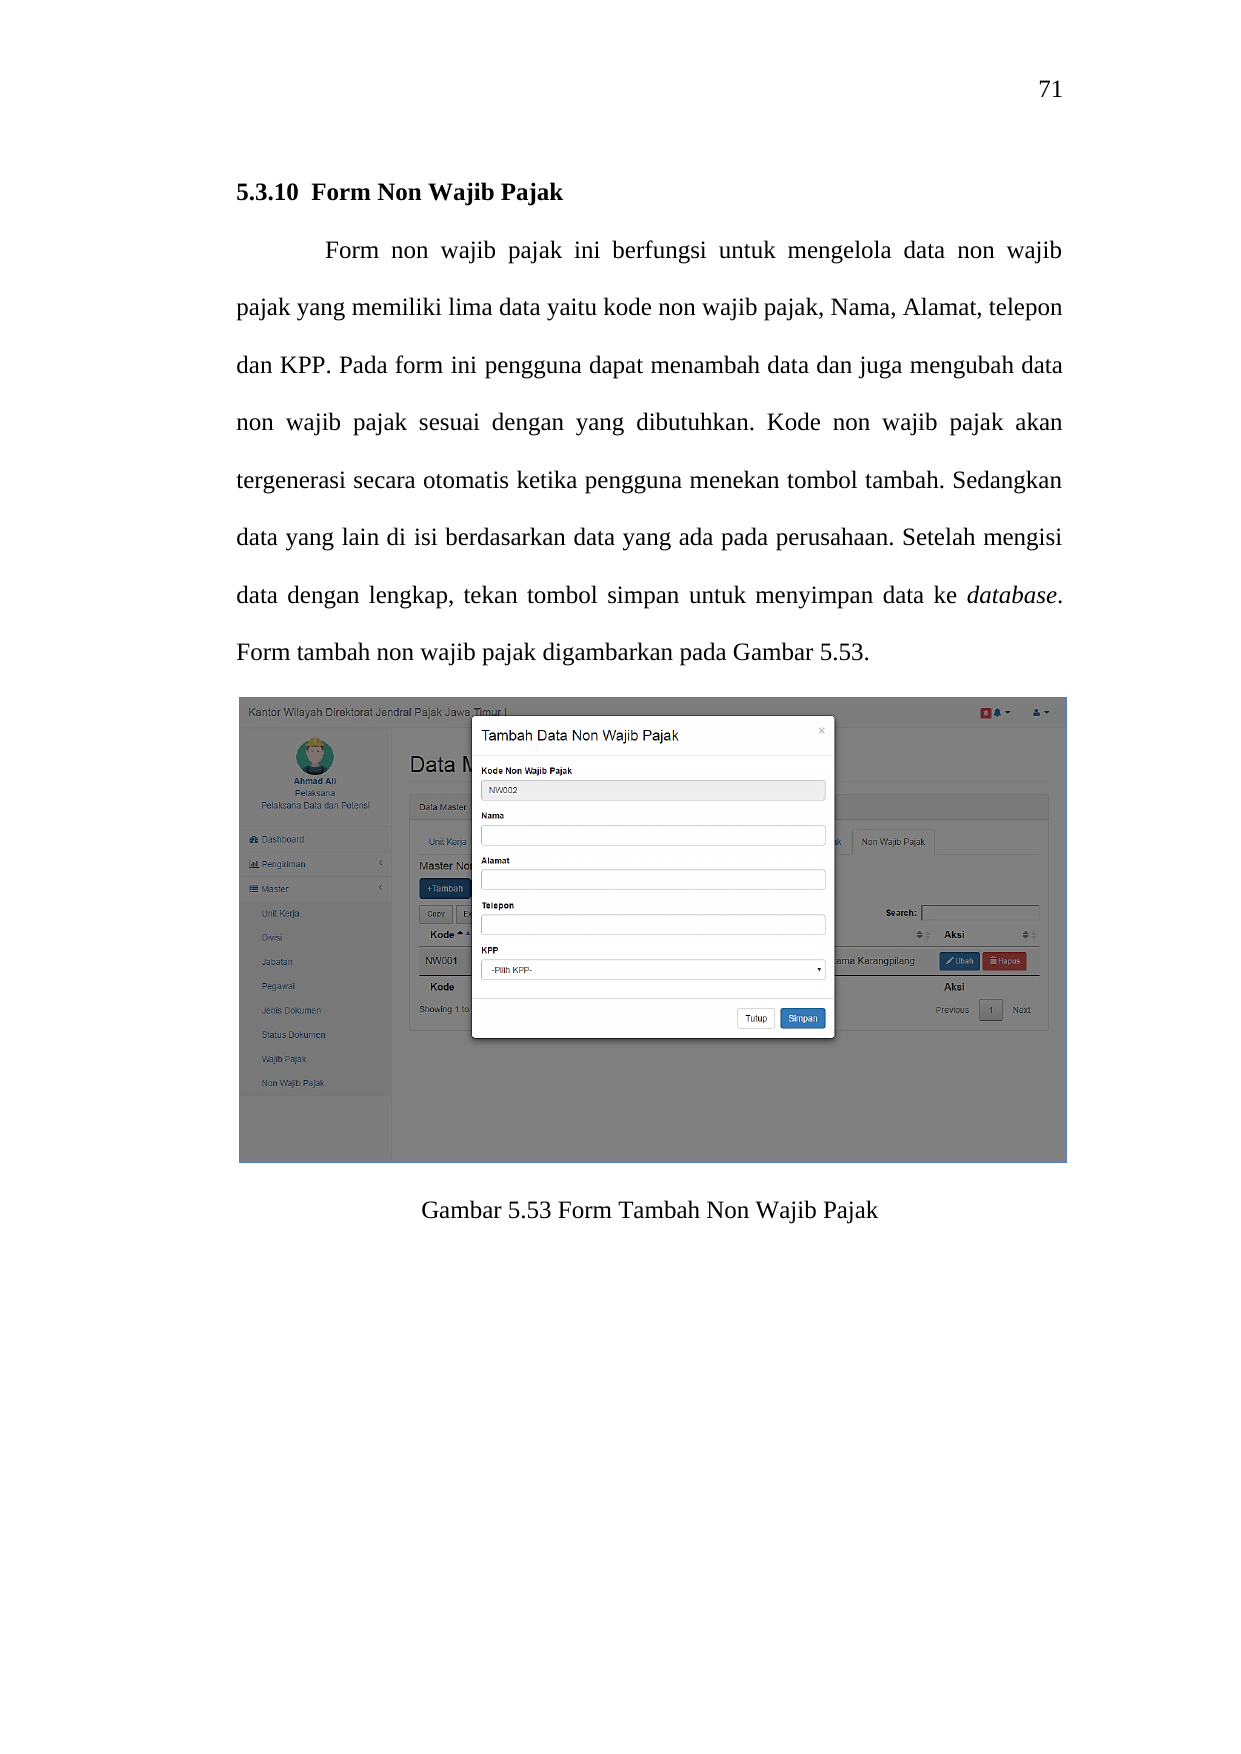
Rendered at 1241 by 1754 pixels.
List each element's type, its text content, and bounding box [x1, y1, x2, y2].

text Form non wajib pajak ini berfungsi untuk mengelola data non wajib pajak yang memiliki lima data yaitu kode non wajib pajak, Nama, Alamat, telepon dan KPP. Pada form ini pengguna dapat menambah data dan juga mengubah data non wajib pajak sesuai dengan yang dibutuhkan. Kode non wajib pajak akan tergenerasi secara otomatis ketika pengguna menekan tombol tambah. Sedangkan data yang lain di isi berdasarkan data yang ada pada perusahaan. Setelah mengisi data dengan lengkap, tekan tombol simpan untuk menyimpan data ke database. Form tambah non wajib pajak digambarkan pada Gambar 5.53. [236, 235, 1063, 666]
subtitle Form Non Wajib Pajak [236, 177, 1063, 206]
picture [240, 698, 1066, 1162]
text Gambar 5.53 Form Tambah Non Wajib Pajak [236, 1195, 1063, 1224]
